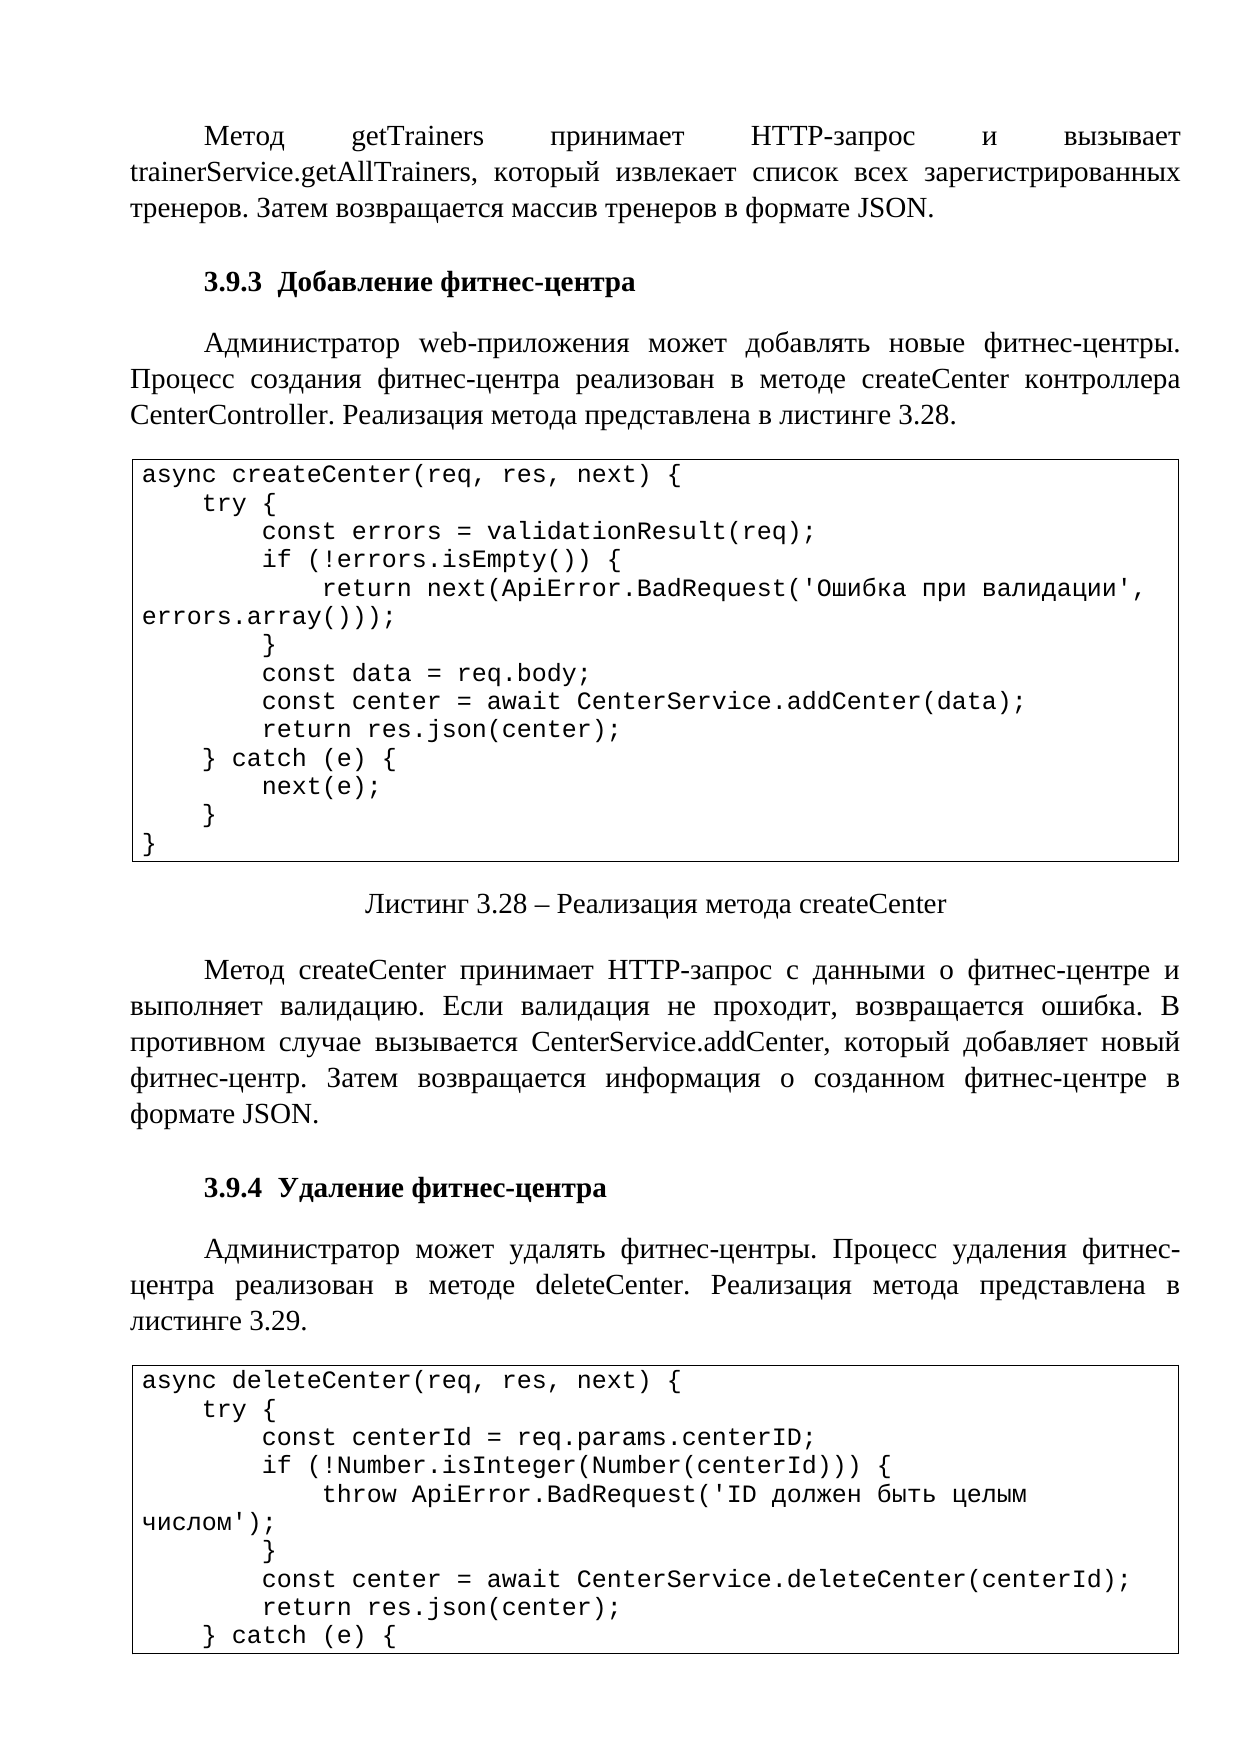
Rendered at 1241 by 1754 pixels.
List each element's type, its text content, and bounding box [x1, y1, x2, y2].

text const center = await CenterService.deleteCenter(centerId); [133, 1563, 1178, 1591]
text return next(ApiError.BadRequest('Ошибка при валидации', errors.array())); [133, 572, 1178, 629]
text Листинг 3.28 – Реализация метода createCenter [130, 887, 1181, 920]
text } catch (e) { [133, 1620, 1178, 1653]
text } [133, 629, 1178, 657]
subtitle 3.9.3 Добавление фитнес-центра [204, 264, 1181, 298]
text Администратор web-приложения может добавлять новые фитнес-центры. Процесс создания фитнес-центра реализован в методе createCenter контроллера CenterController. Реализация метода представлена в листинге 3.28. [130, 325, 1181, 431]
text if (!Number.isInteger(Number(centerId))) { [133, 1450, 1178, 1478]
text async createCenter(req, res, next) { [133, 460, 1178, 487]
text const errors = validationResult(req); [133, 515, 1178, 544]
text const data = req.body; [133, 657, 1178, 685]
text const center = await CenterService.addCenter(data); [133, 685, 1178, 714]
text Администратор может удалять фитнес-центры. Процесс удаления фитнес-центра реализован в методе deleteCenter. Реализация метода представлена в листинге 3.29. [130, 1231, 1181, 1337]
text try { [133, 487, 1178, 515]
text return res.json(center); [133, 1591, 1178, 1620]
text next(e); [133, 770, 1178, 799]
text async deleteCenter(req, res, next) { [133, 1366, 1178, 1393]
text Метод createCenter принимает HTTP-запрос с данными о фитнес-центре и выполняет валидацию. Если валидация не проходит, возвращается ошибка. В противном случае вызывается CenterService.addCenter, который добавляет новый фитнес-центр. Затем возвращается информация о созданном фитнес-центре в формате JSON. [130, 952, 1181, 1130]
text return res.json(center); [133, 714, 1178, 742]
text } [133, 1535, 1178, 1563]
text throw ApiError.BadRequest('ID должен быть целым числом'); [133, 1478, 1178, 1535]
subtitle 3.9.4 Удаление фитнес-центра [204, 1170, 1181, 1204]
text } [133, 827, 1178, 861]
text const centerId = req.params.centerID; [133, 1421, 1178, 1450]
text try { [133, 1393, 1178, 1421]
text } [133, 799, 1178, 827]
text Метод getTrainers принимает HTTP-запрос и вызывает trainerService.getAllTrainers, который извлекает список всех зарегистрированных тренеров. Затем возвращается массив тренеров в формате JSON. [130, 118, 1181, 224]
text } catch (e) { [133, 742, 1178, 770]
text if (!errors.isEmpty()) { [133, 544, 1178, 572]
